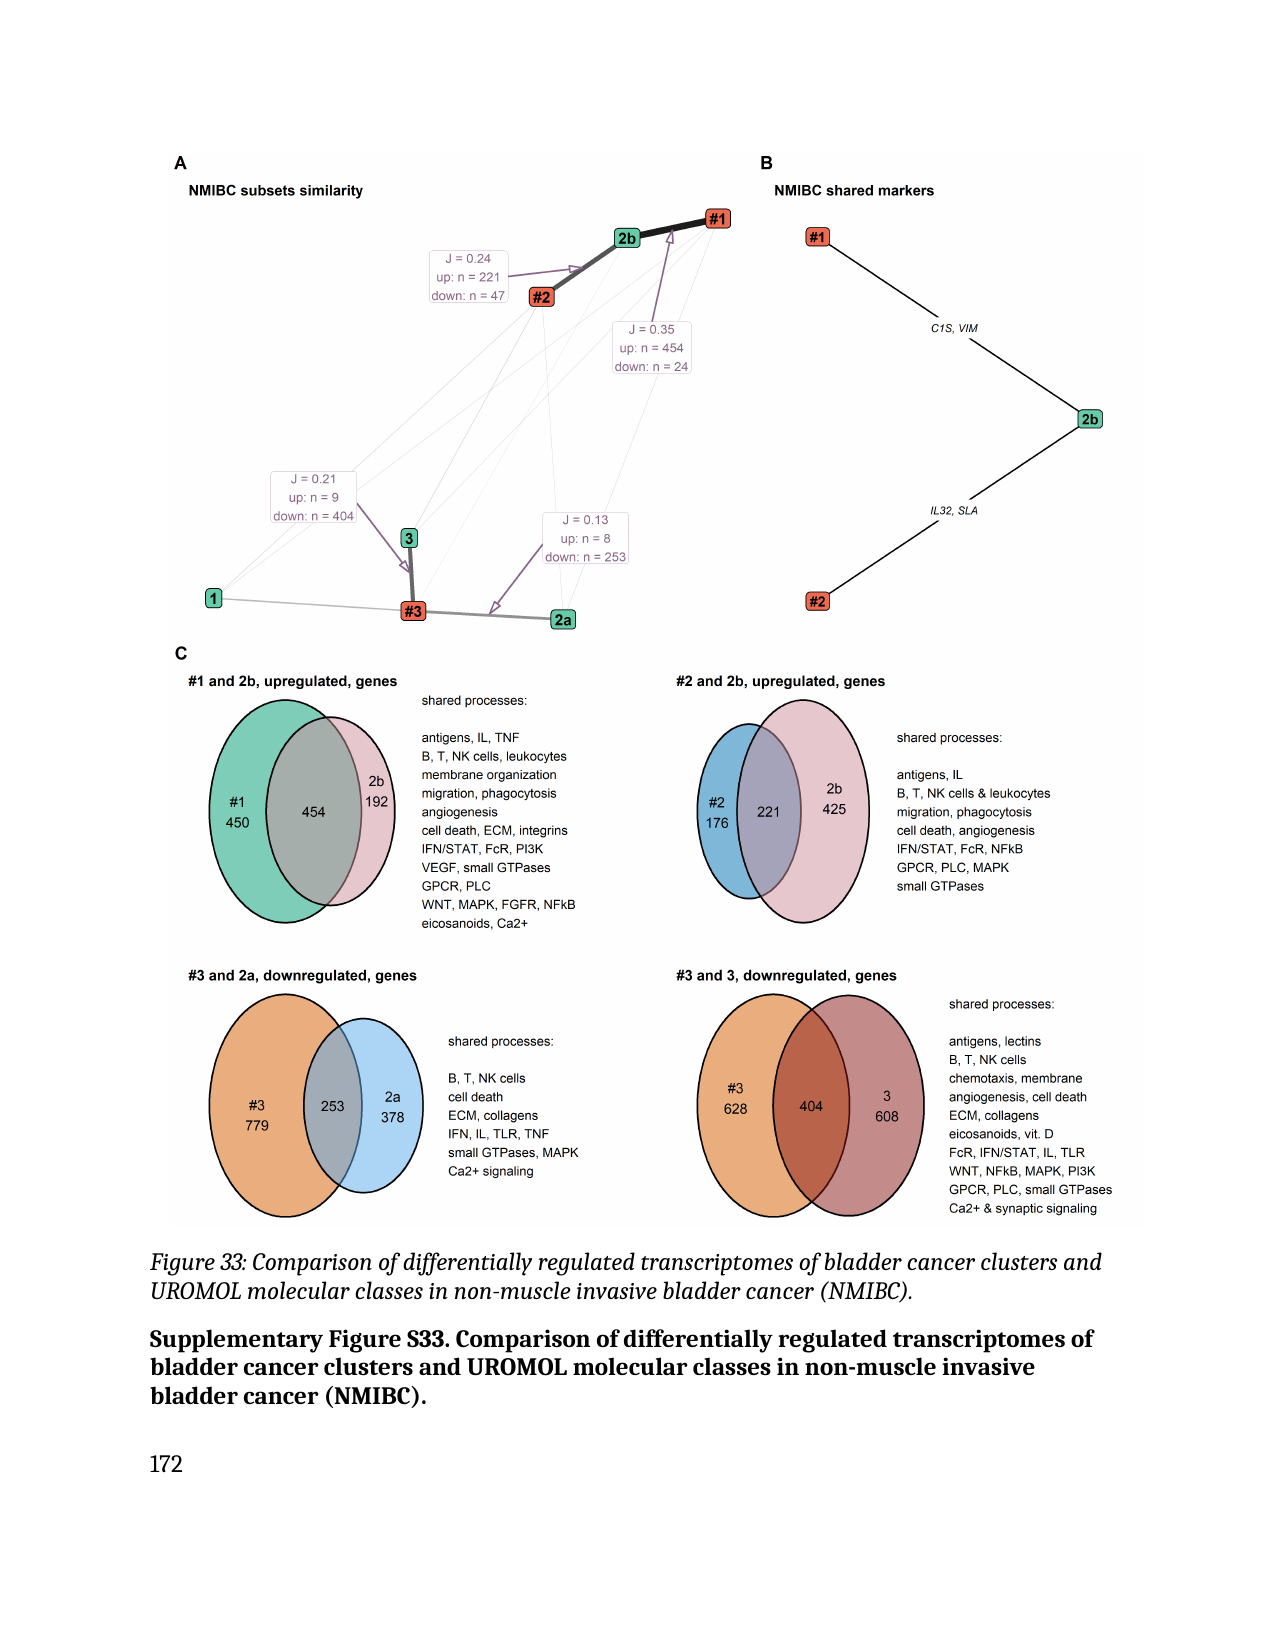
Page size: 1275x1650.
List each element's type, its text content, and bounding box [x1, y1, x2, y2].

text Supplementary Figure S33. Comparison of differentially regulated transcriptomes of bladder cancer clusters and UROMOL molecular classes in non-muscle invasive bladder cancer (NMIBC). [150, 1324, 1125, 1411]
text Figure 33: Comparison of differentially regulated transcriptomes of bladder cancer clusters and UROMOL molecular classes in non-muscle invasive bladder cancer (NMIBC). [150, 1248, 1125, 1306]
picture [168, 150, 1144, 1228]
